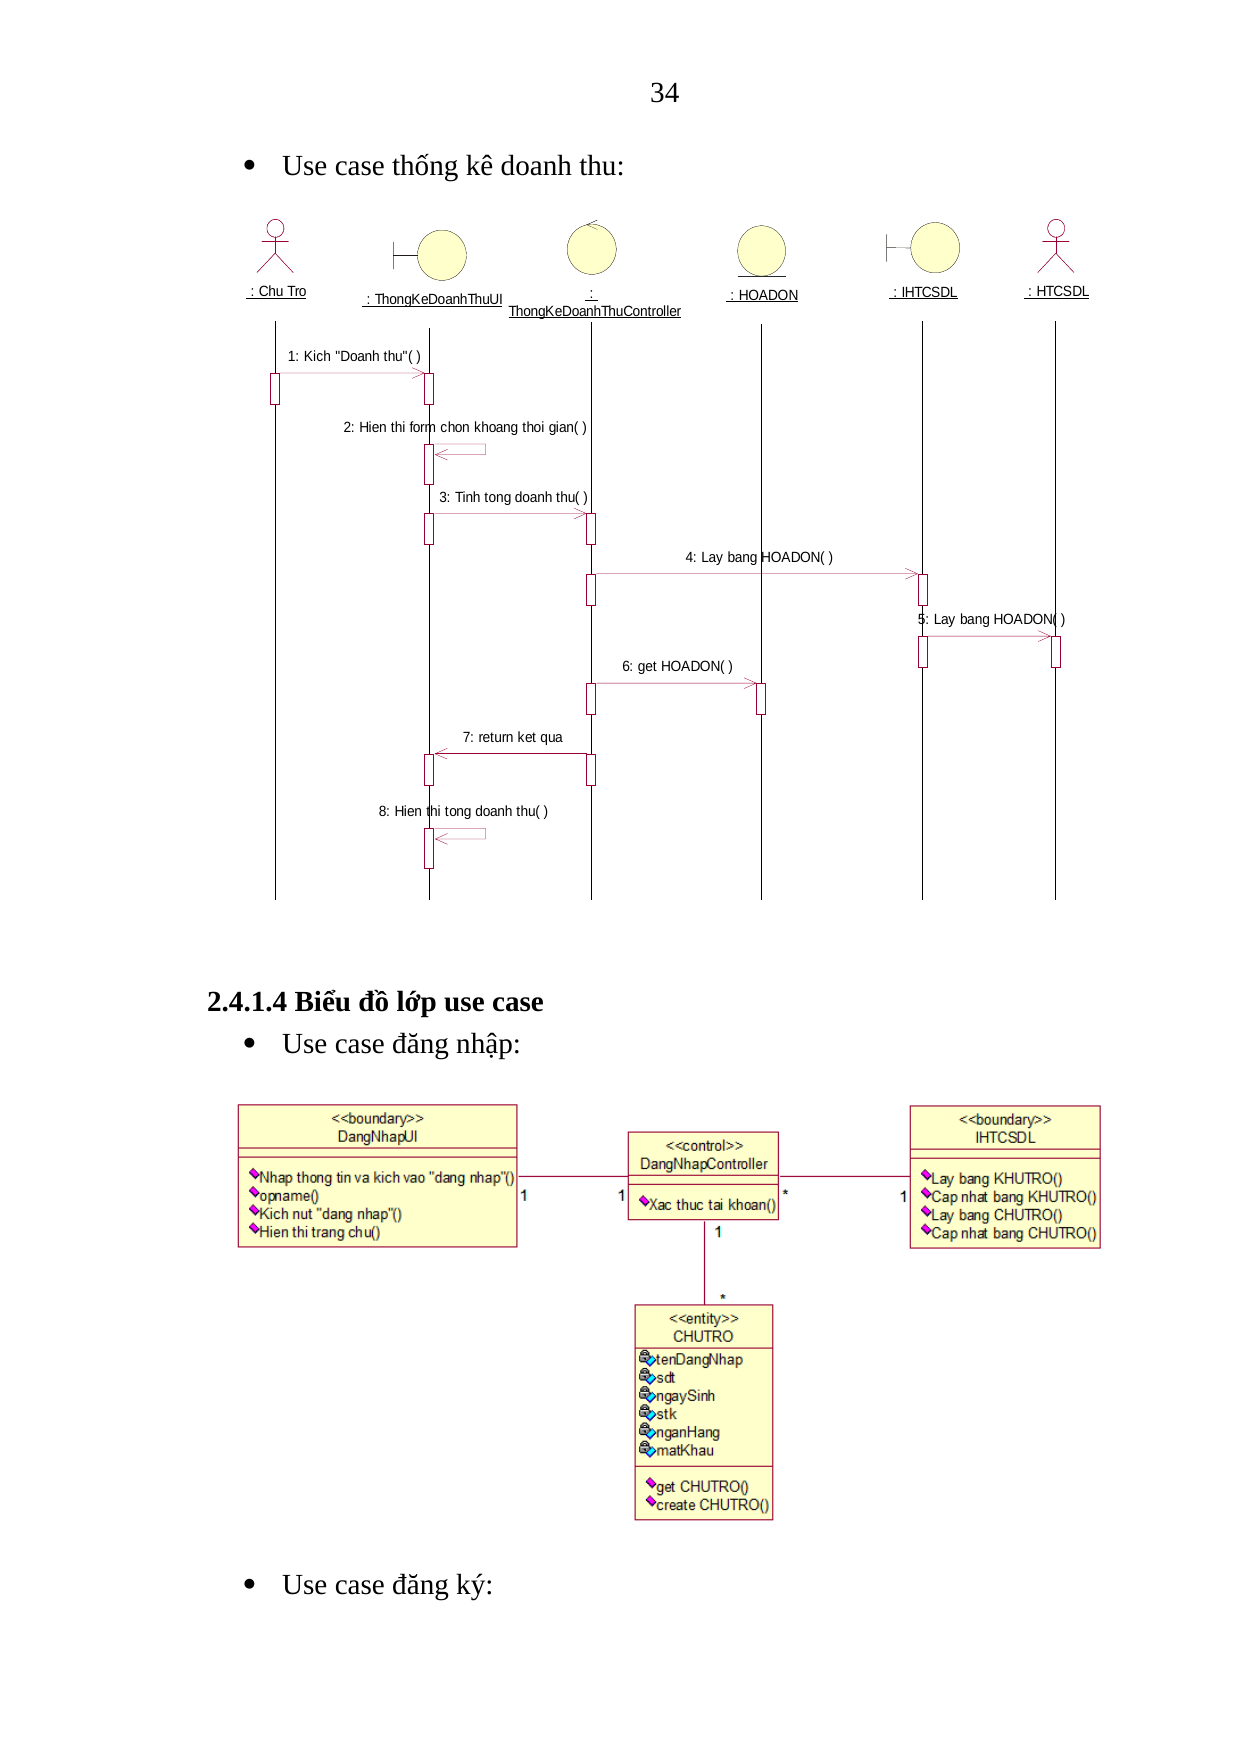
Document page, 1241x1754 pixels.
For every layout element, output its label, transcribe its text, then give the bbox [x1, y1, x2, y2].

list Use case đăng ký: [244, 1567, 1122, 1601]
subtitle 2.4.1.4 Biểu đồ lớp use case [207, 984, 1122, 1017]
picture [206, 1085, 1152, 1542]
list Use case thống kê doanh thu: [244, 148, 1122, 181]
list Use case đăng nhập: [244, 1026, 1122, 1059]
